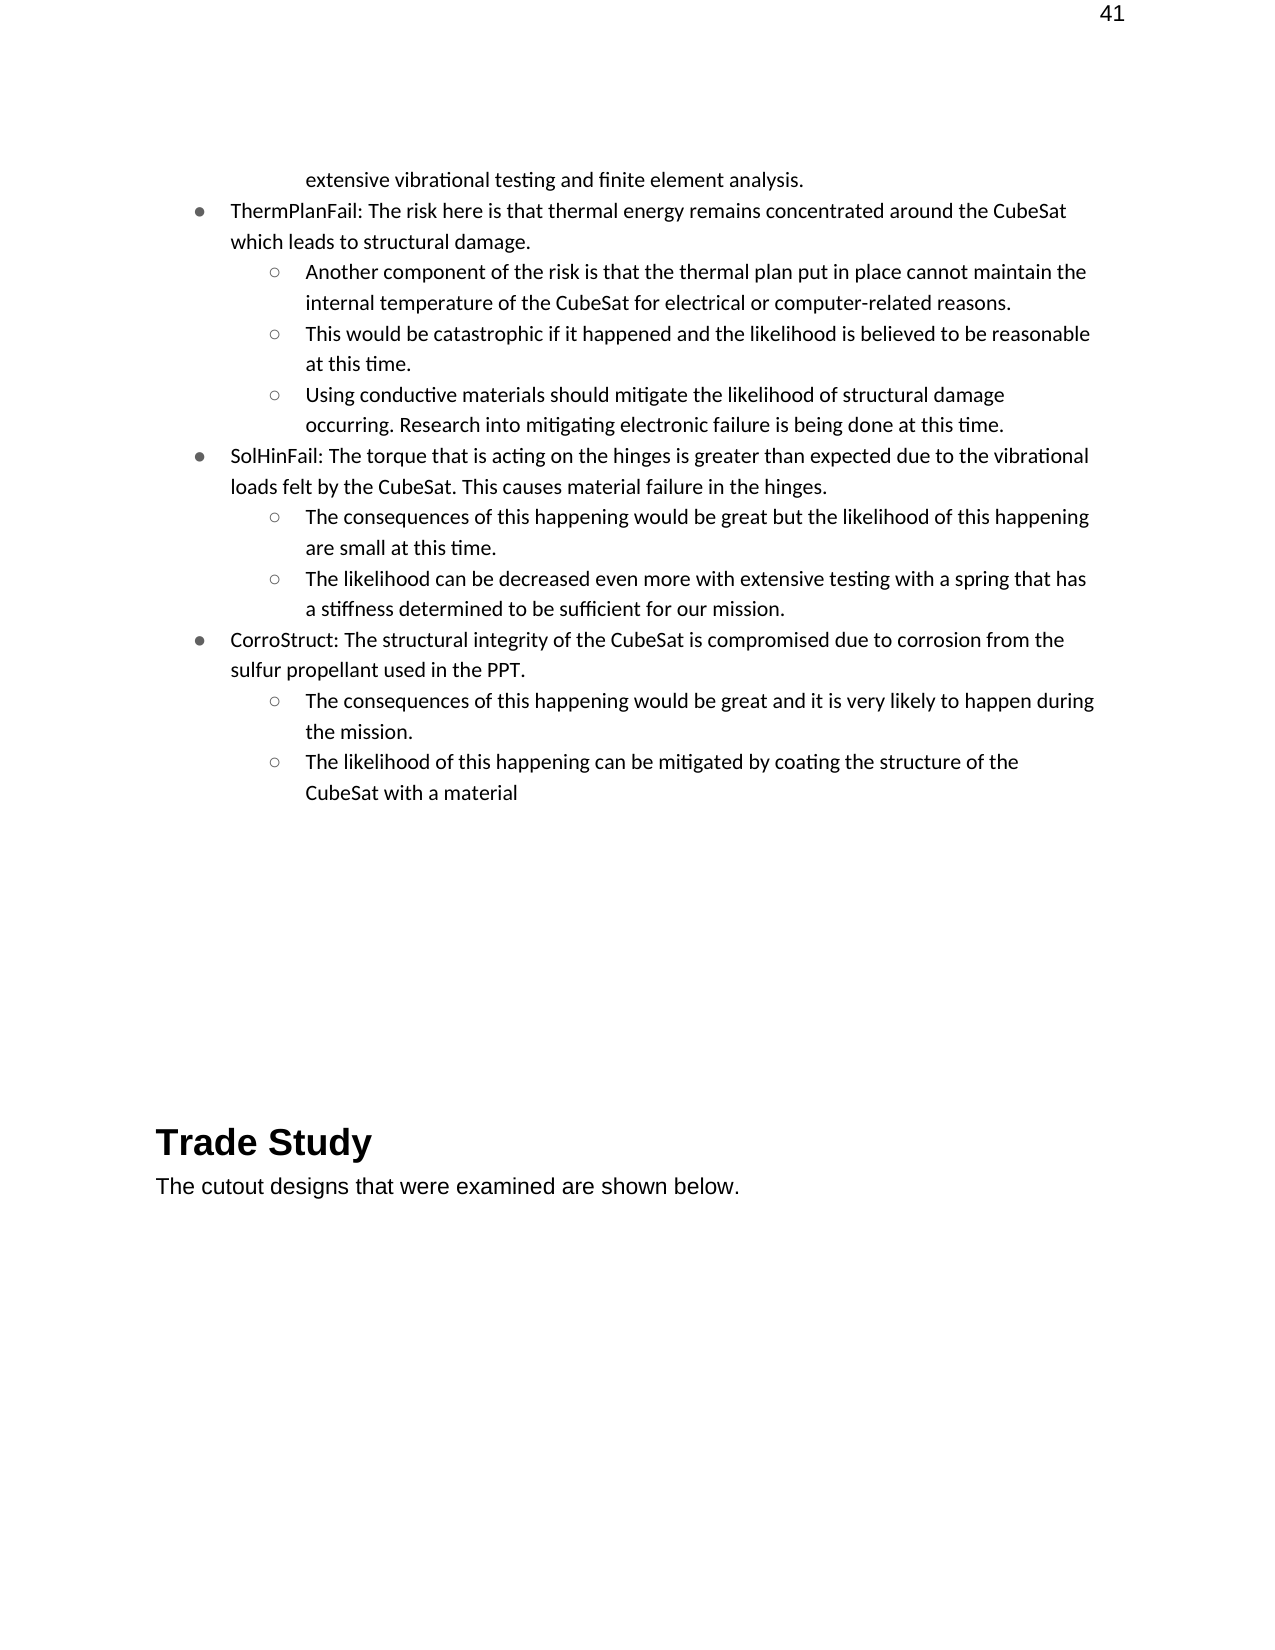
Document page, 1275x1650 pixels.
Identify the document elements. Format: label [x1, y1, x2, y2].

table_header [139, 150, 1114, 1216]
